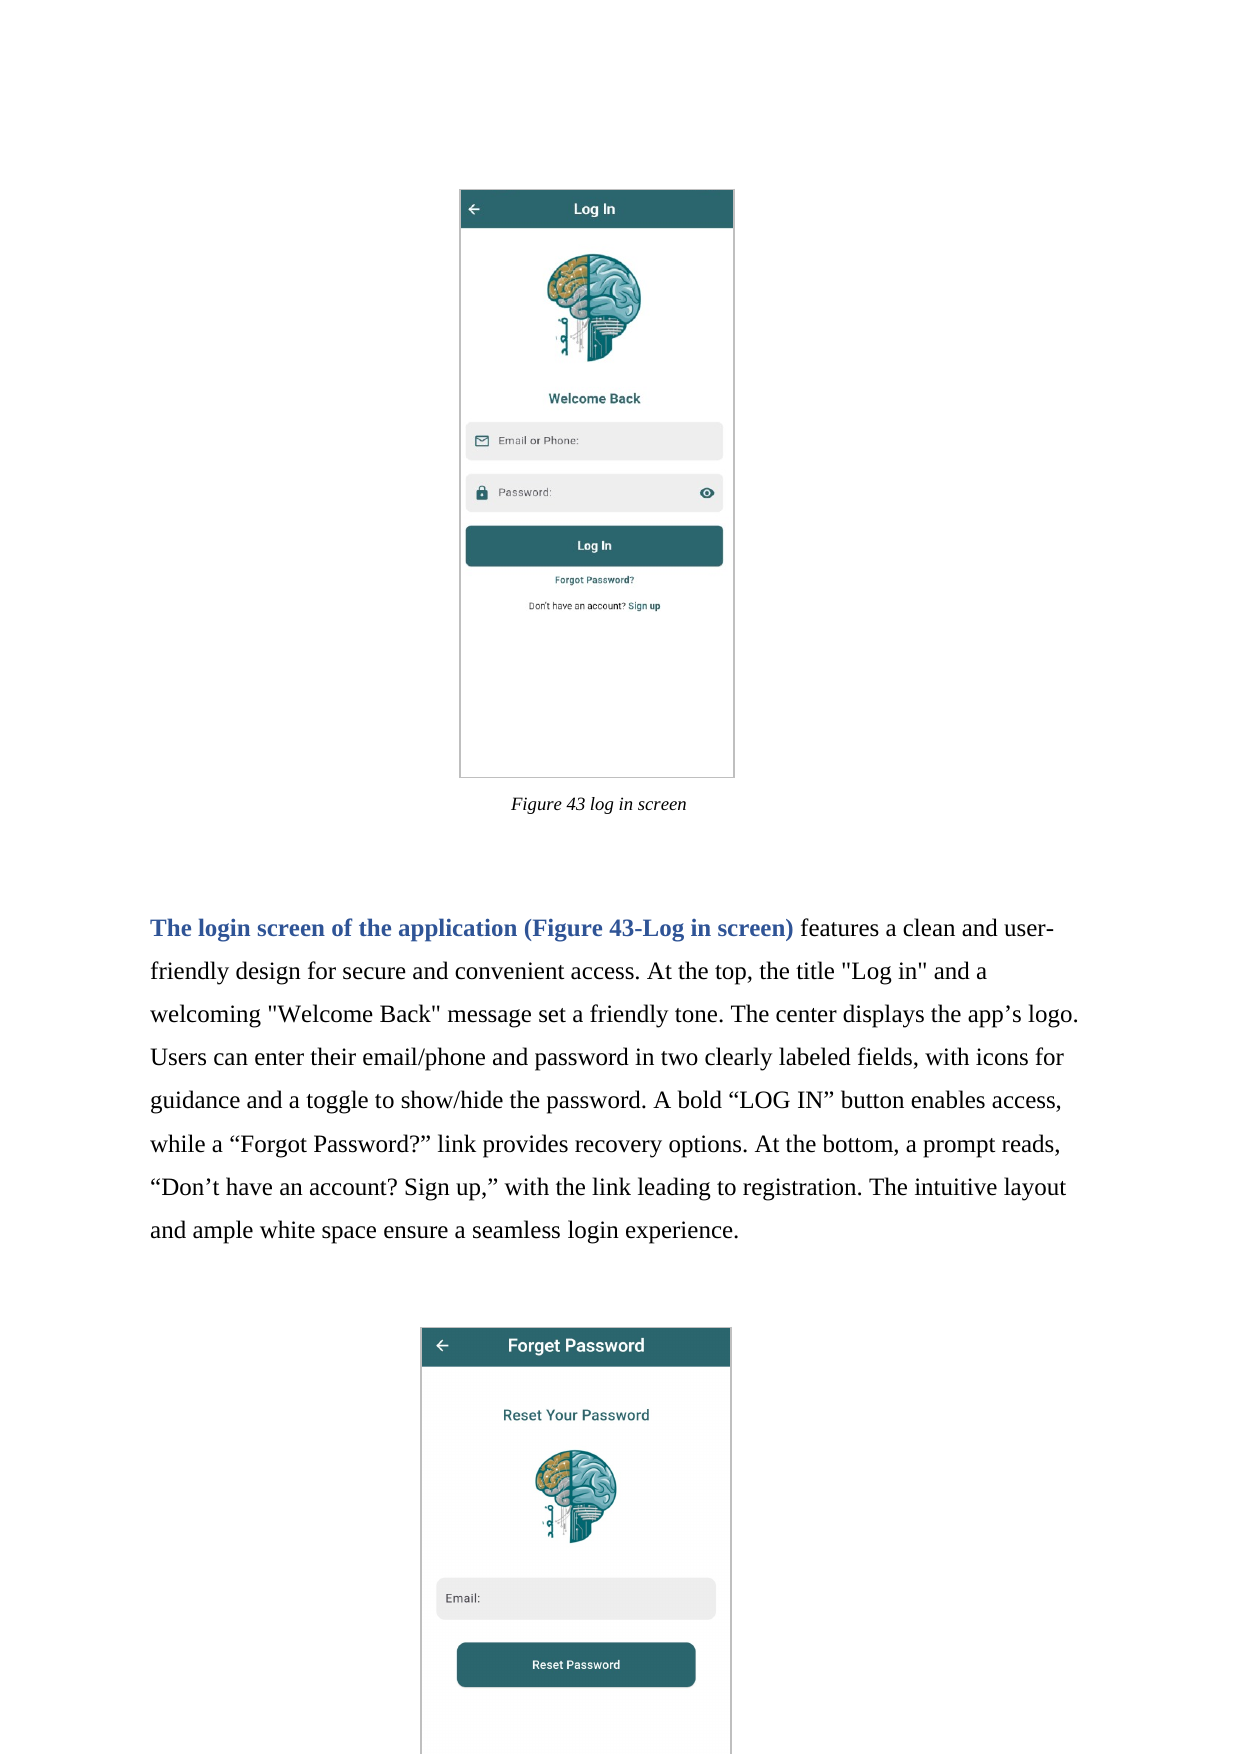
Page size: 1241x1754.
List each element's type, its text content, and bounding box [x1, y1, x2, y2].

picture [461, 190, 733, 777]
picture [422, 1328, 730, 1754]
text The login screen of the application (Figure 43-Log in screen) features a clean and user-friendly design for secure and convenient access. At the top, the title "Log in" and a welcoming "Welcome Back" message set a friendly tone. The center displays the app’s logo. Users can enter their email/phone and password in two clearly labeled fields, with icons for guidance and a toggle to show/hide the password. A bold “LOG IN” button enables access, while a “Forgot Password?” link provides recovery options. At the bottom, a prompt reads, “Don’t have an account? Sign up,” with the link leading to registration. The intuitive layout and ample white space ensure a seamless login experience. [150, 913, 1090, 1244]
